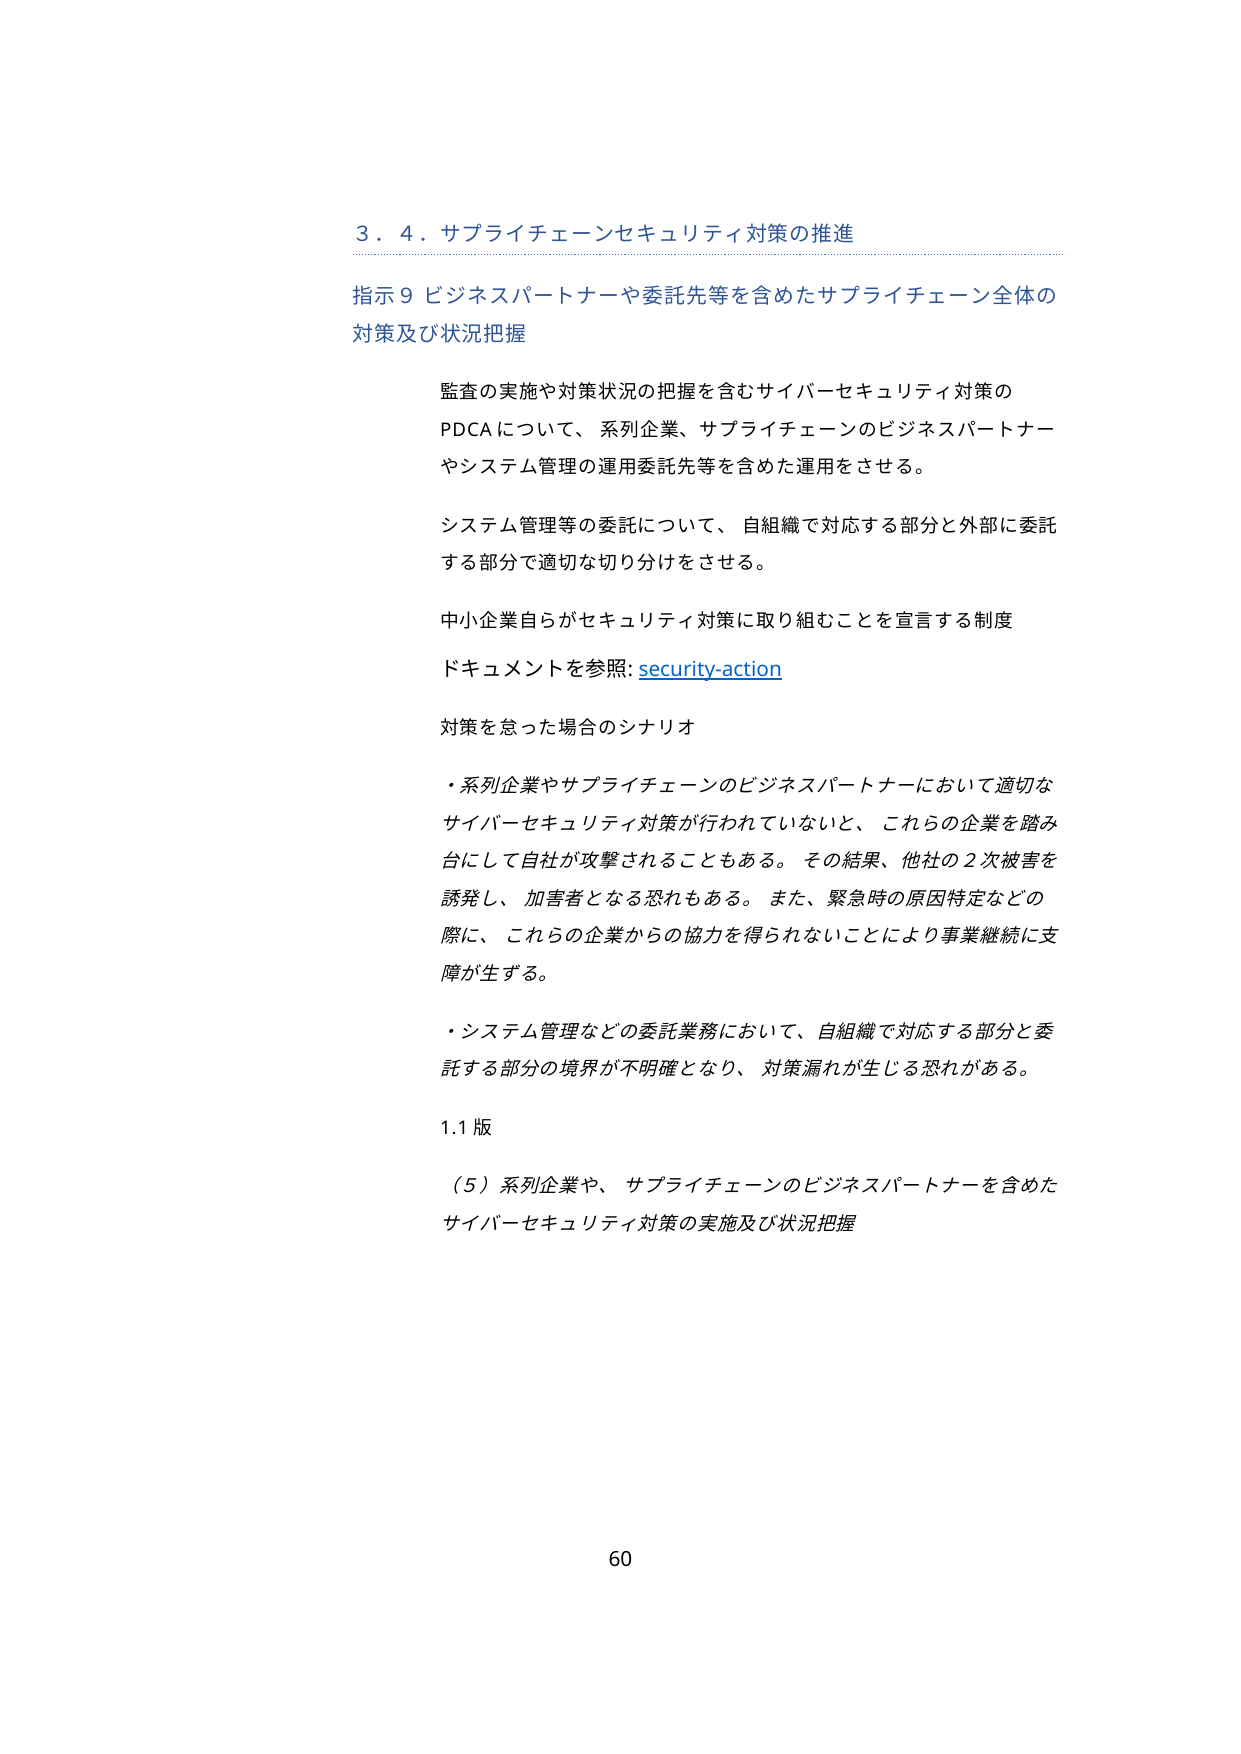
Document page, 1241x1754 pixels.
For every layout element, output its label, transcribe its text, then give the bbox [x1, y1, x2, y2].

text 監査の実施や対策状況の把握を含むサイバーセキュリティ対策のPDCAについて、 系列企業、サプライチェーンのビジネスパートナーやシステム管理の運用委託先等を含めた運用をさせる。 [440, 372, 1063, 484]
text 中小企業自らがセキュリティ対策に取り組むことを宣言する制度 [440, 601, 1063, 638]
text ドキュメントを参照: security-action [440, 649, 1063, 686]
text システム管理等の委託について、 自組織で対応する部分と外部に委託する部分で適切な切り分けをさせる。 [440, 505, 1063, 580]
text 対策を怠った場合のシナリオ [440, 707, 1063, 745]
text （５）系列企業や、 サプライチェーンのビジネスパートナーを含めたサイバーセキュリティ対策の実施及び状況把握 [440, 1166, 1063, 1241]
text ・システム管理などの委託業務において、自組織で対応する部分と委託する部分の境界が不明確となり、 対策漏れが生じる恐れがある。 [440, 1011, 1063, 1086]
text ・系列企業やサプライチェーンのビジネスパートナーにおいて適切なサイバーセキュリティ対策が行われていないと、 これらの企業を踏み台にして自社が攻撃されることもある。 その結果、他社の２次被害を誘発し、 加害者となる恐れもある。 また、緊急時の原因特定などの際に、 これらの企業からの協力を得られないことにより事業継続に支障が生ずる。 [440, 766, 1063, 991]
text 1.1版 [440, 1107, 1063, 1145]
text 指示９ ビジネスパートナーや委託先等を含めたサプライチェーン全体の対策及び状況把握 [352, 276, 1063, 351]
text ３．４．サプライチェーンセキュリティ対策の推進 [352, 214, 1063, 255]
